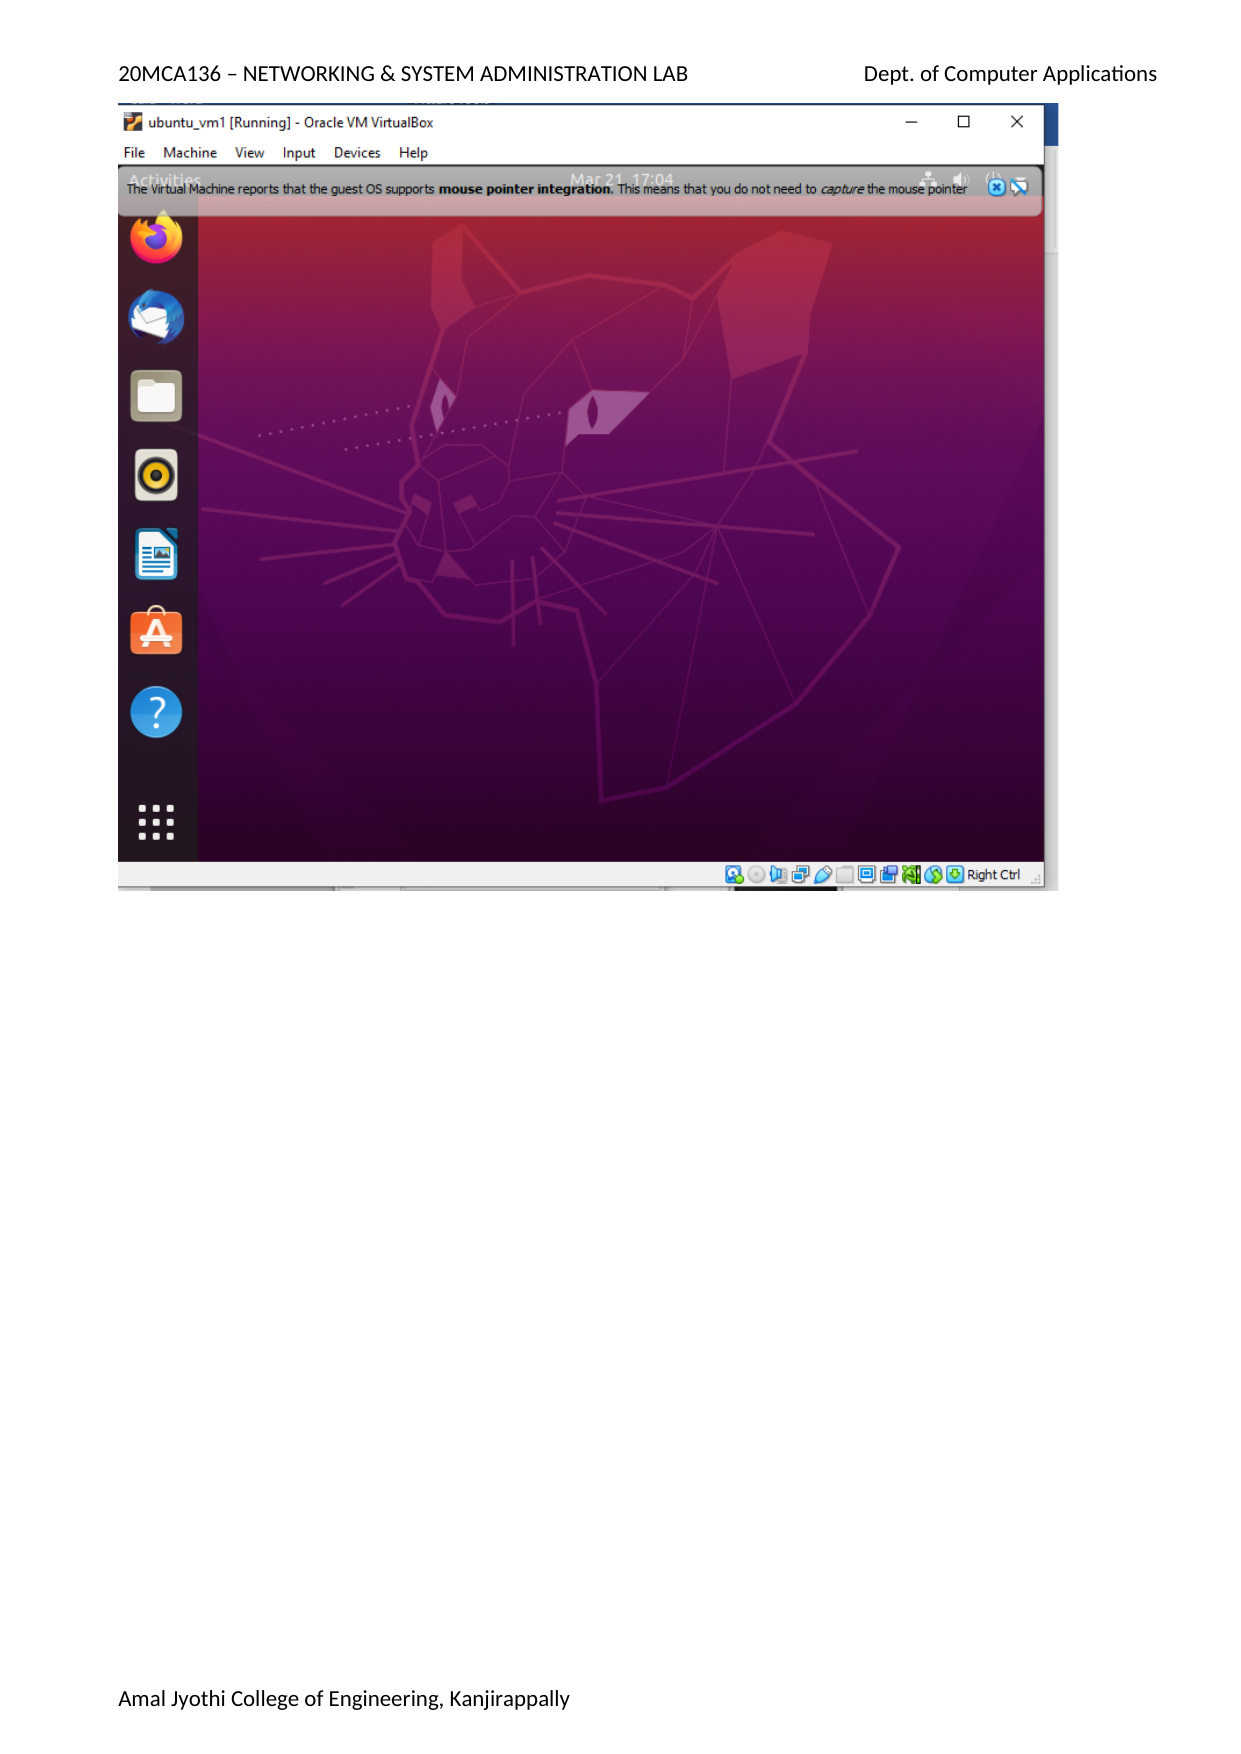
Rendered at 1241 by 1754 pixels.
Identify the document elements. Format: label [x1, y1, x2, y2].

picture [118, 103, 1059, 891]
